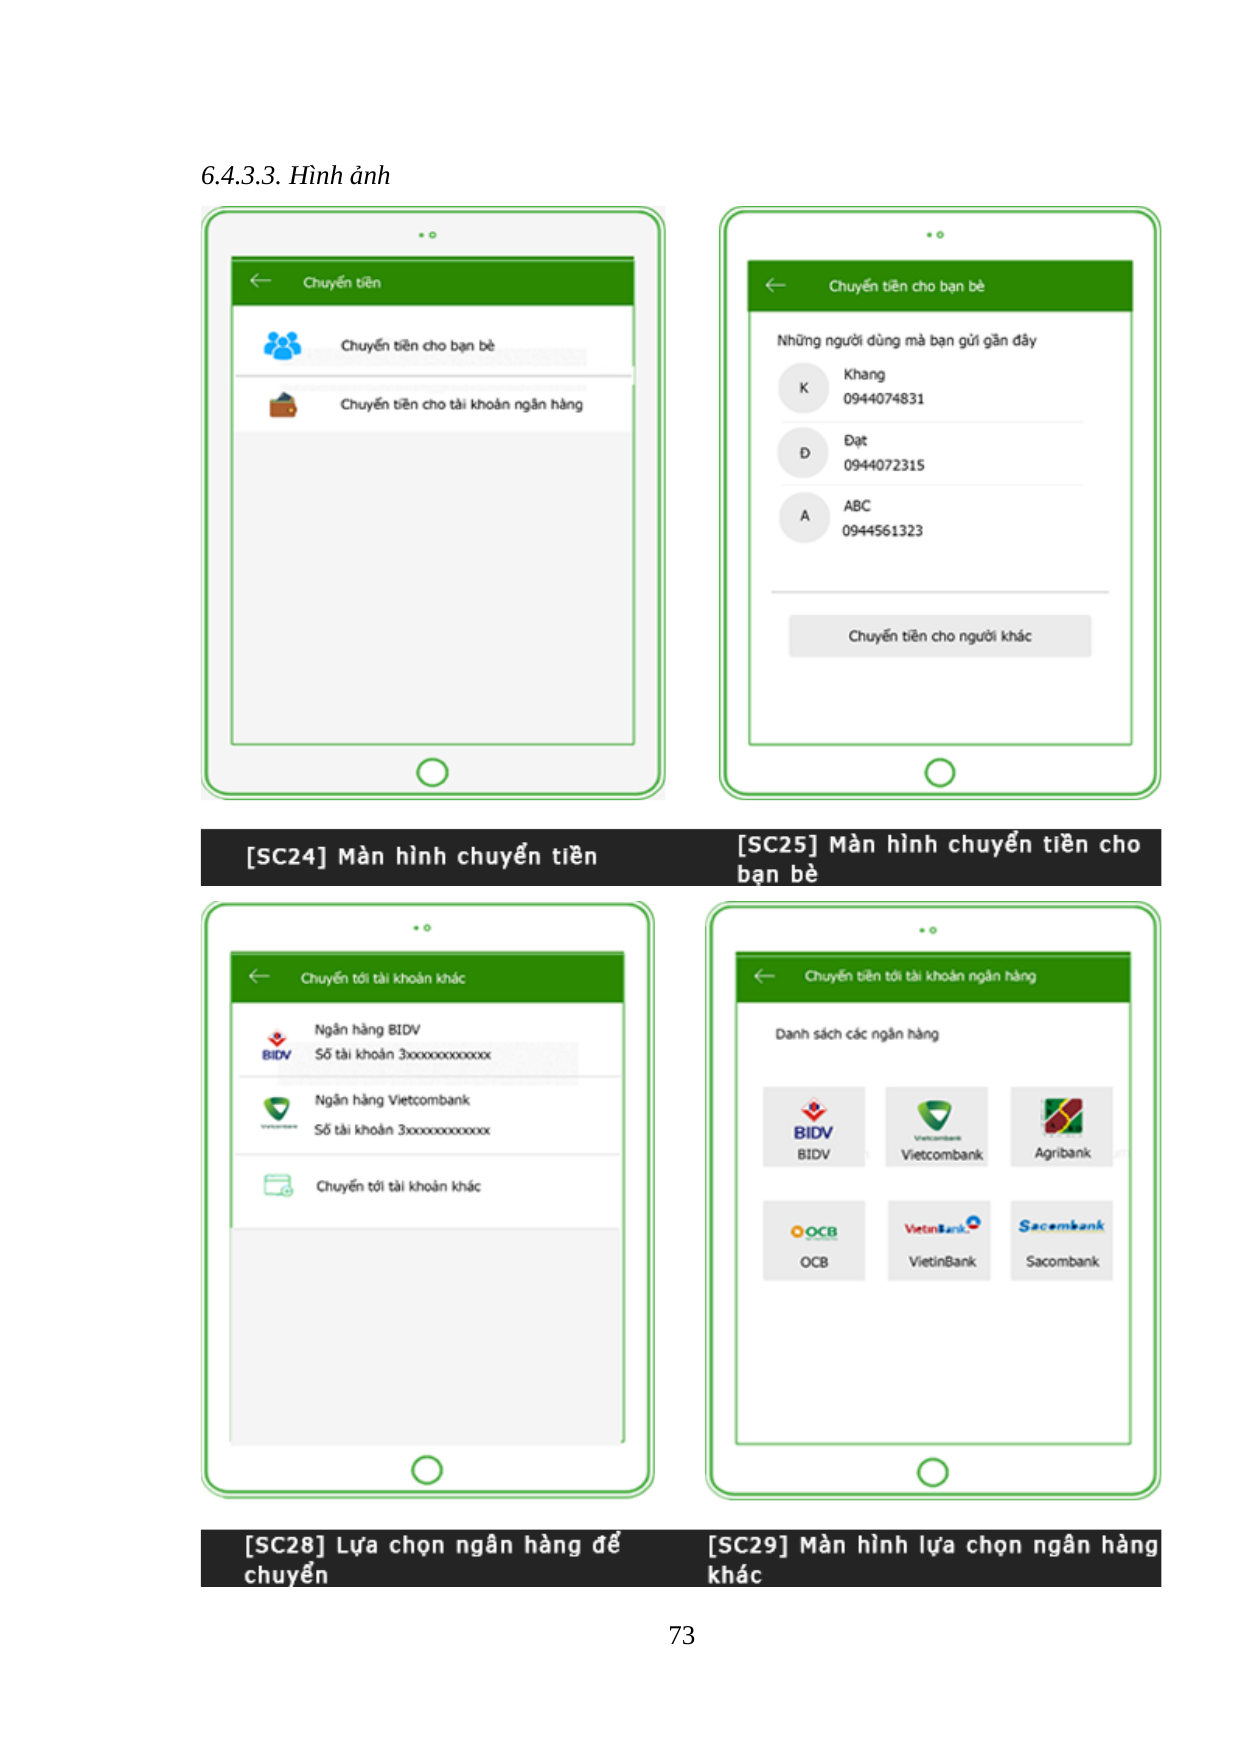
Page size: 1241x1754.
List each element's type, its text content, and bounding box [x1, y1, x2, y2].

subtitle Hình ảnh [201, 159, 1162, 191]
picture [200, 206, 1162, 886]
picture [200, 901, 1162, 1587]
